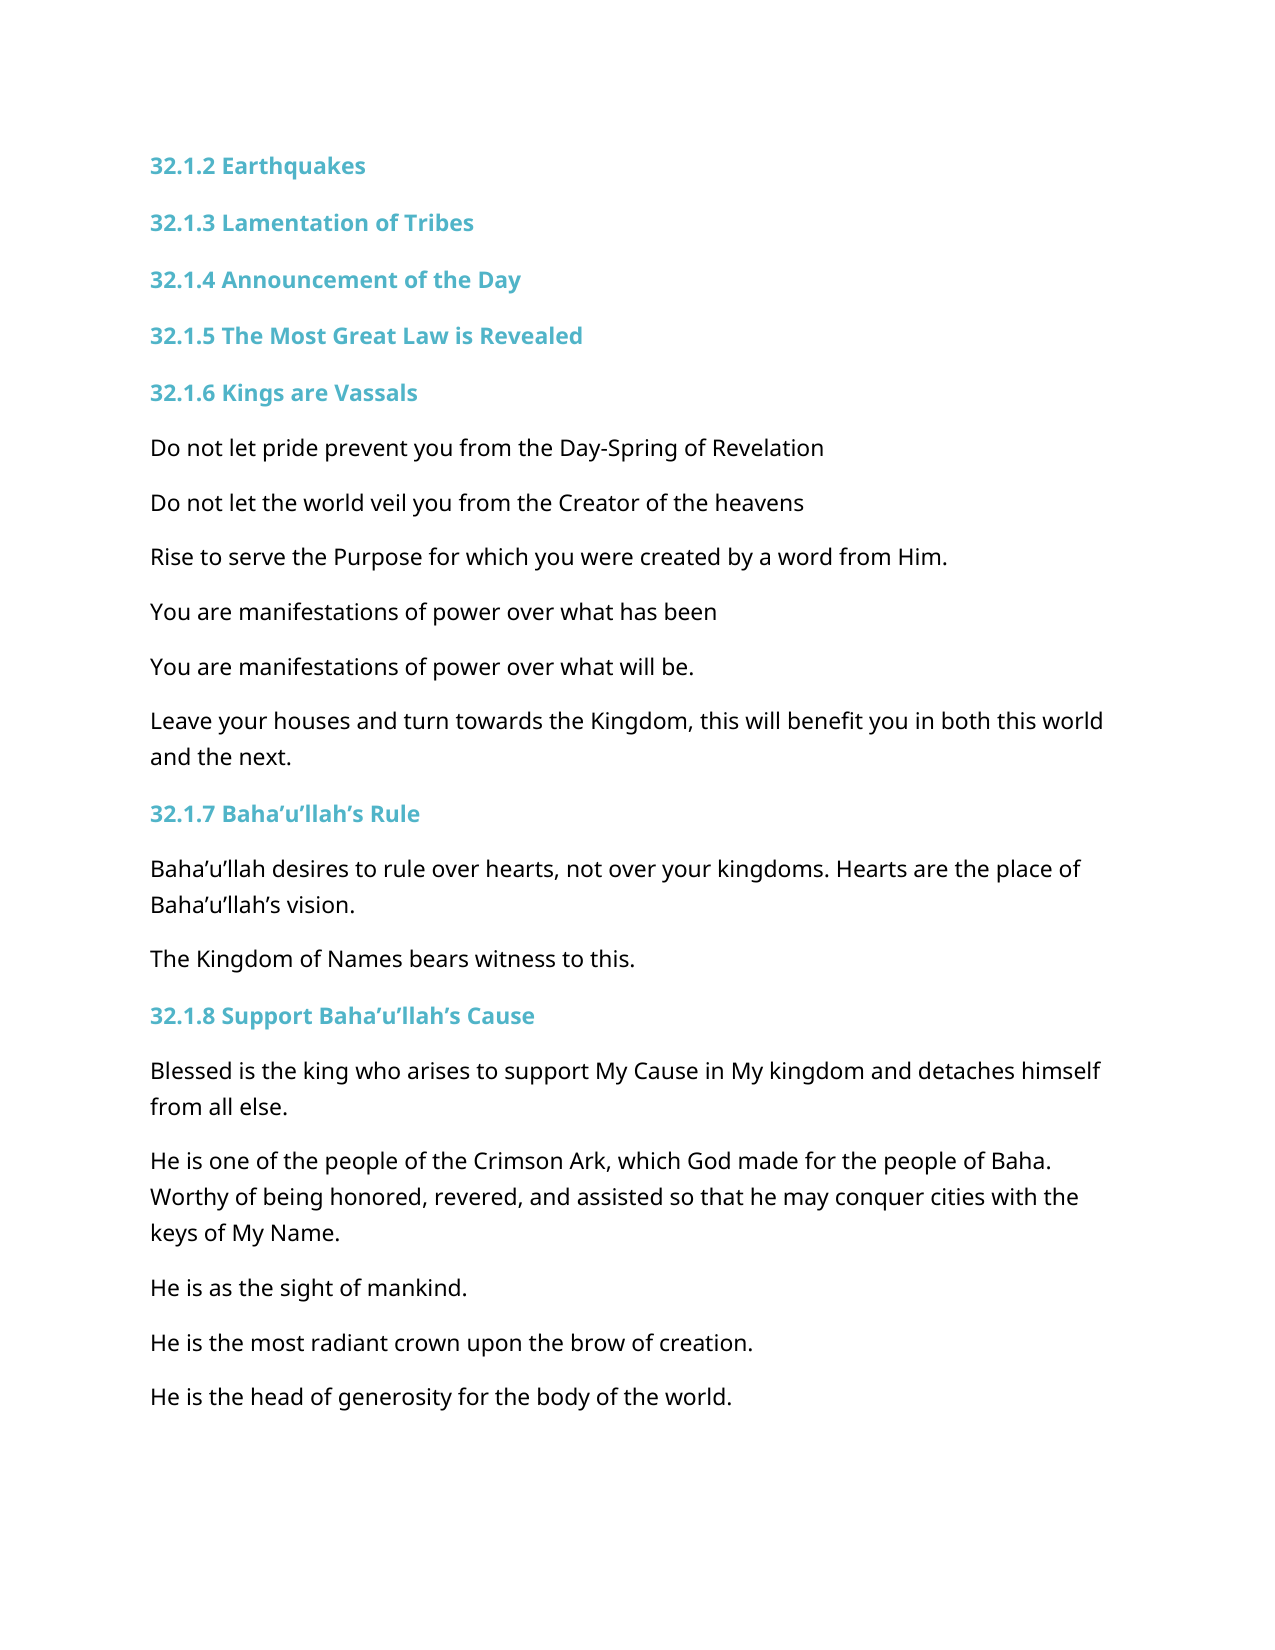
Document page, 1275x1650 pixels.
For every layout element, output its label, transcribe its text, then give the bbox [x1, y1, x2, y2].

subtitle 32.1.4 Announcement of the Day [150, 263, 1125, 295]
text Do not let the world veil you from the Creator of the heavens [150, 486, 1125, 518]
subtitle 32.1.2 Earthquakes [150, 150, 1125, 181]
text Rise to serve the Purpose for which you were created by a word from Him. [150, 541, 1125, 572]
subtitle 32.1.3 Lamentation of Tribes [150, 207, 1125, 238]
text He is the most radiant crown upon the brow of creation. [150, 1327, 1125, 1358]
subtitle 32.1.8 Support Baha’u’llah’s Cause [150, 1000, 1125, 1031]
text He is as the sight of mankind. [150, 1272, 1125, 1303]
text You are manifestations of power over what has been [150, 596, 1125, 627]
text Do not let pride prevent you from the Day-Spring of Revelation [150, 432, 1125, 463]
text You are manifestations of power over what will be. [150, 651, 1125, 682]
text Leave your houses and turn towards the Kingdom, this will benefit you in both this world and the next. [150, 705, 1125, 772]
subtitle 32.1.5 The Most Great Law is Revealed [150, 320, 1125, 352]
text He is one of the people of the Crimson Ark, which God made for the people of Baha. Worthy of being honored, revered, and assisted so that he may conquer cities with the keys of My Name. [150, 1145, 1125, 1248]
text Baha’u’llah desires to rule over hearts, not over your kingdoms. Hearts are the place of Baha’u’llah’s vision. [150, 853, 1125, 920]
text The Kingdom of Names bears witness to this. [150, 943, 1125, 974]
text Blessed is the king who arises to support My Cause in My kingdom and detaches himself from all else. [150, 1055, 1125, 1122]
subtitle 32.1.6 Kings are Vassals [150, 377, 1125, 408]
subtitle 32.1.7 Baha’u’llah’s Rule [150, 798, 1125, 829]
text He is the head of generosity for the body of the world. [150, 1381, 1125, 1412]
